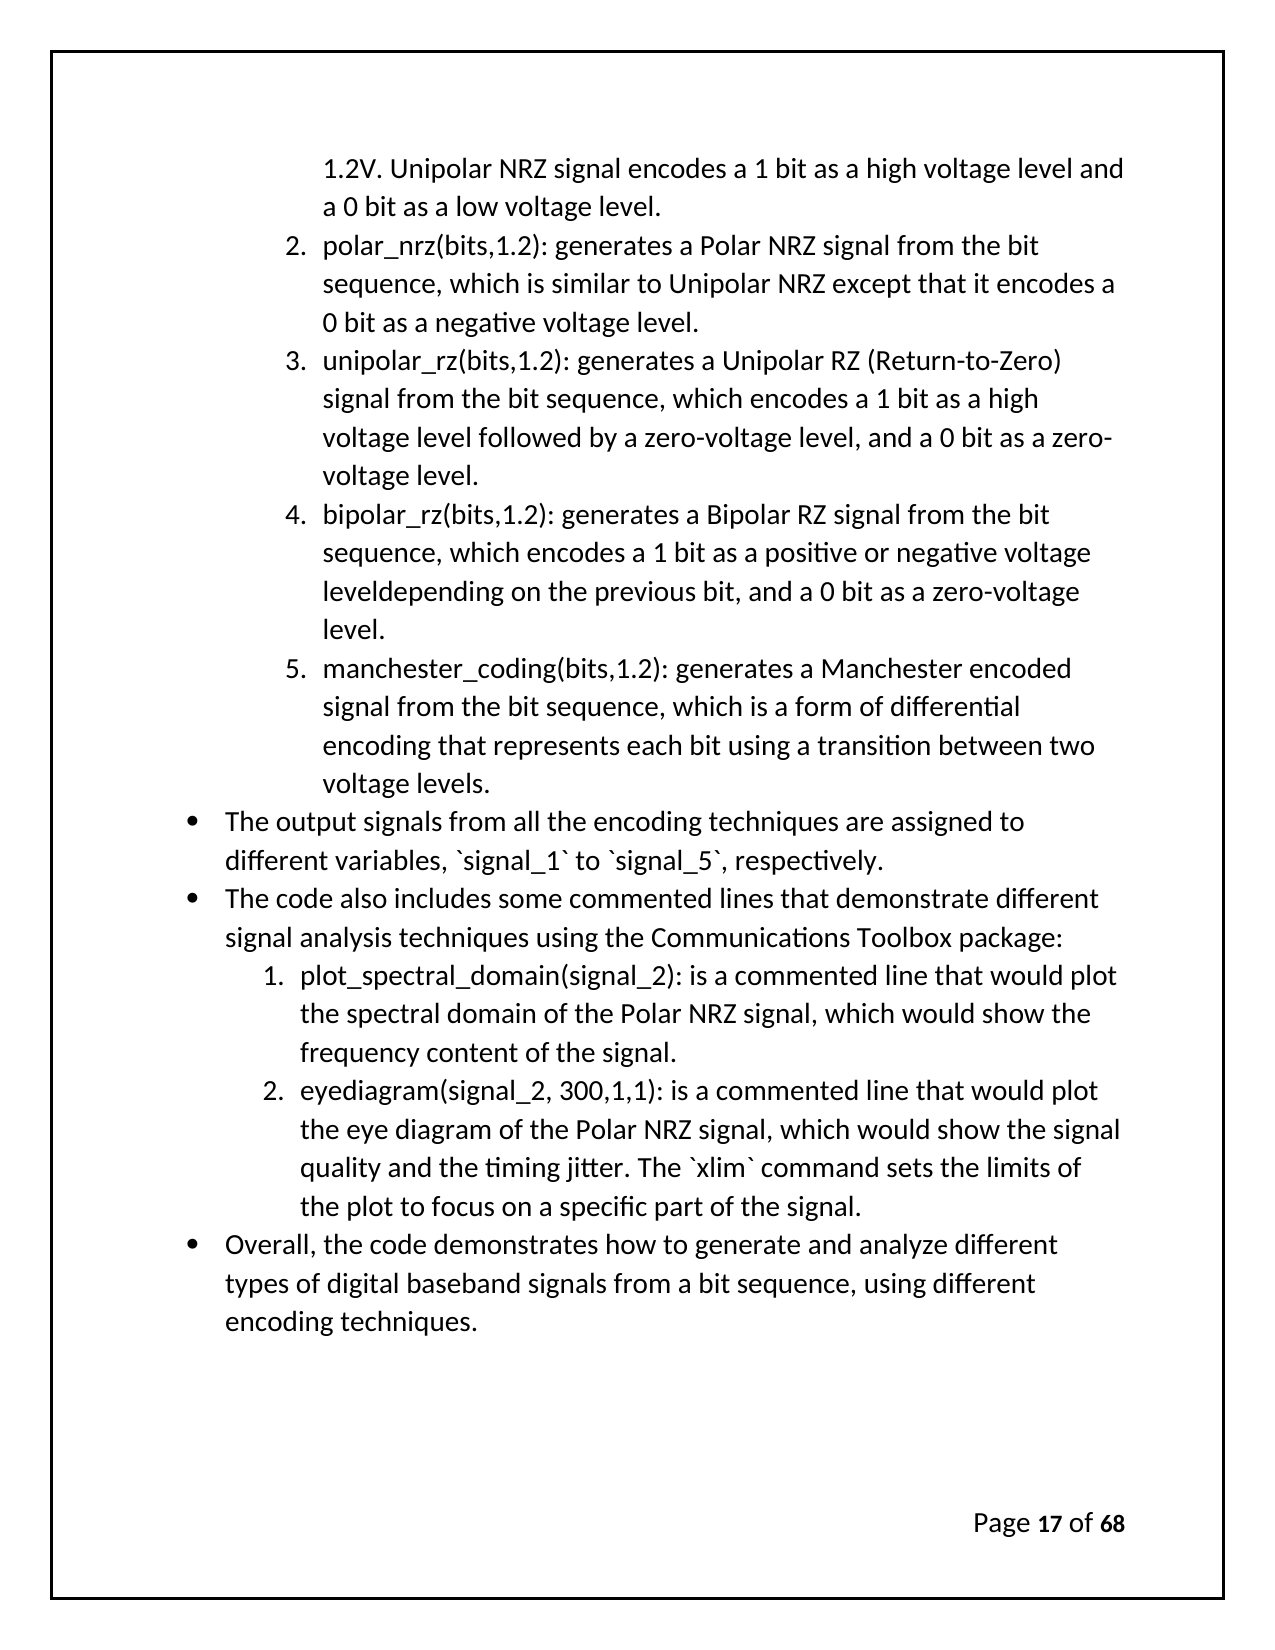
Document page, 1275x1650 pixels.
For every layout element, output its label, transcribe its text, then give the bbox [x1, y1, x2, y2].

list eyediagram(signal_2, 300,1,1): is a commented line that would plot the eye diagram of the Polar NRZ signal, which would show the signal quality and the timing jitter. The `xlim` command sets the limits of the plot to focus on a specific part of the signal. [262, 1072, 1125, 1223]
list The output signals from all the encoding techniques are assigned to different variables, `signal_1` to `signal_5`, respectively. [187, 803, 1125, 877]
list bipolar_rz(bits,1.2): generates a Bipolar RZ signal from the bit sequence, which encodes a 1 bit as a positive or negative voltage leveldepending on the previous bit, and a 0 bit as a zero-voltage level. [285, 496, 1125, 647]
list The code also includes some commented lines that demonstrate different signal analysis techniques using the Communications Toolbox package: [187, 880, 1125, 954]
list plot_spectral_domain(signal_2): is a commented line that would plot the spectral domain of the Polar NRZ signal, which would show the frequency content of the signal. [262, 957, 1125, 1070]
list Overall, the code demonstrates how to generate and analyze different types of digital baseband signals from a bit sequence, using different encoding techniques. [187, 1226, 1125, 1339]
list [285, 150, 1125, 224]
list unipolar_rz(bits,1.2): generates a Unipolar RZ (Return-to-Zero) signal from the bit sequence, which encodes a 1 bit as a high voltage level followed by a zero-voltage level, and a 0 bit as a zero-voltage level. [285, 342, 1125, 493]
list polar_nrz(bits,1.2): generates a Polar NRZ signal from the bit sequence, which is similar to Unipolar NRZ except that it encodes a 0 bit as a negative voltage level. [285, 227, 1125, 339]
list manchester_coding(bits,1.2): generates a Manchester encoded signal from the bit sequence, which is a form of differential encoding that represents each bit using a transition between two voltage levels. [285, 650, 1125, 801]
